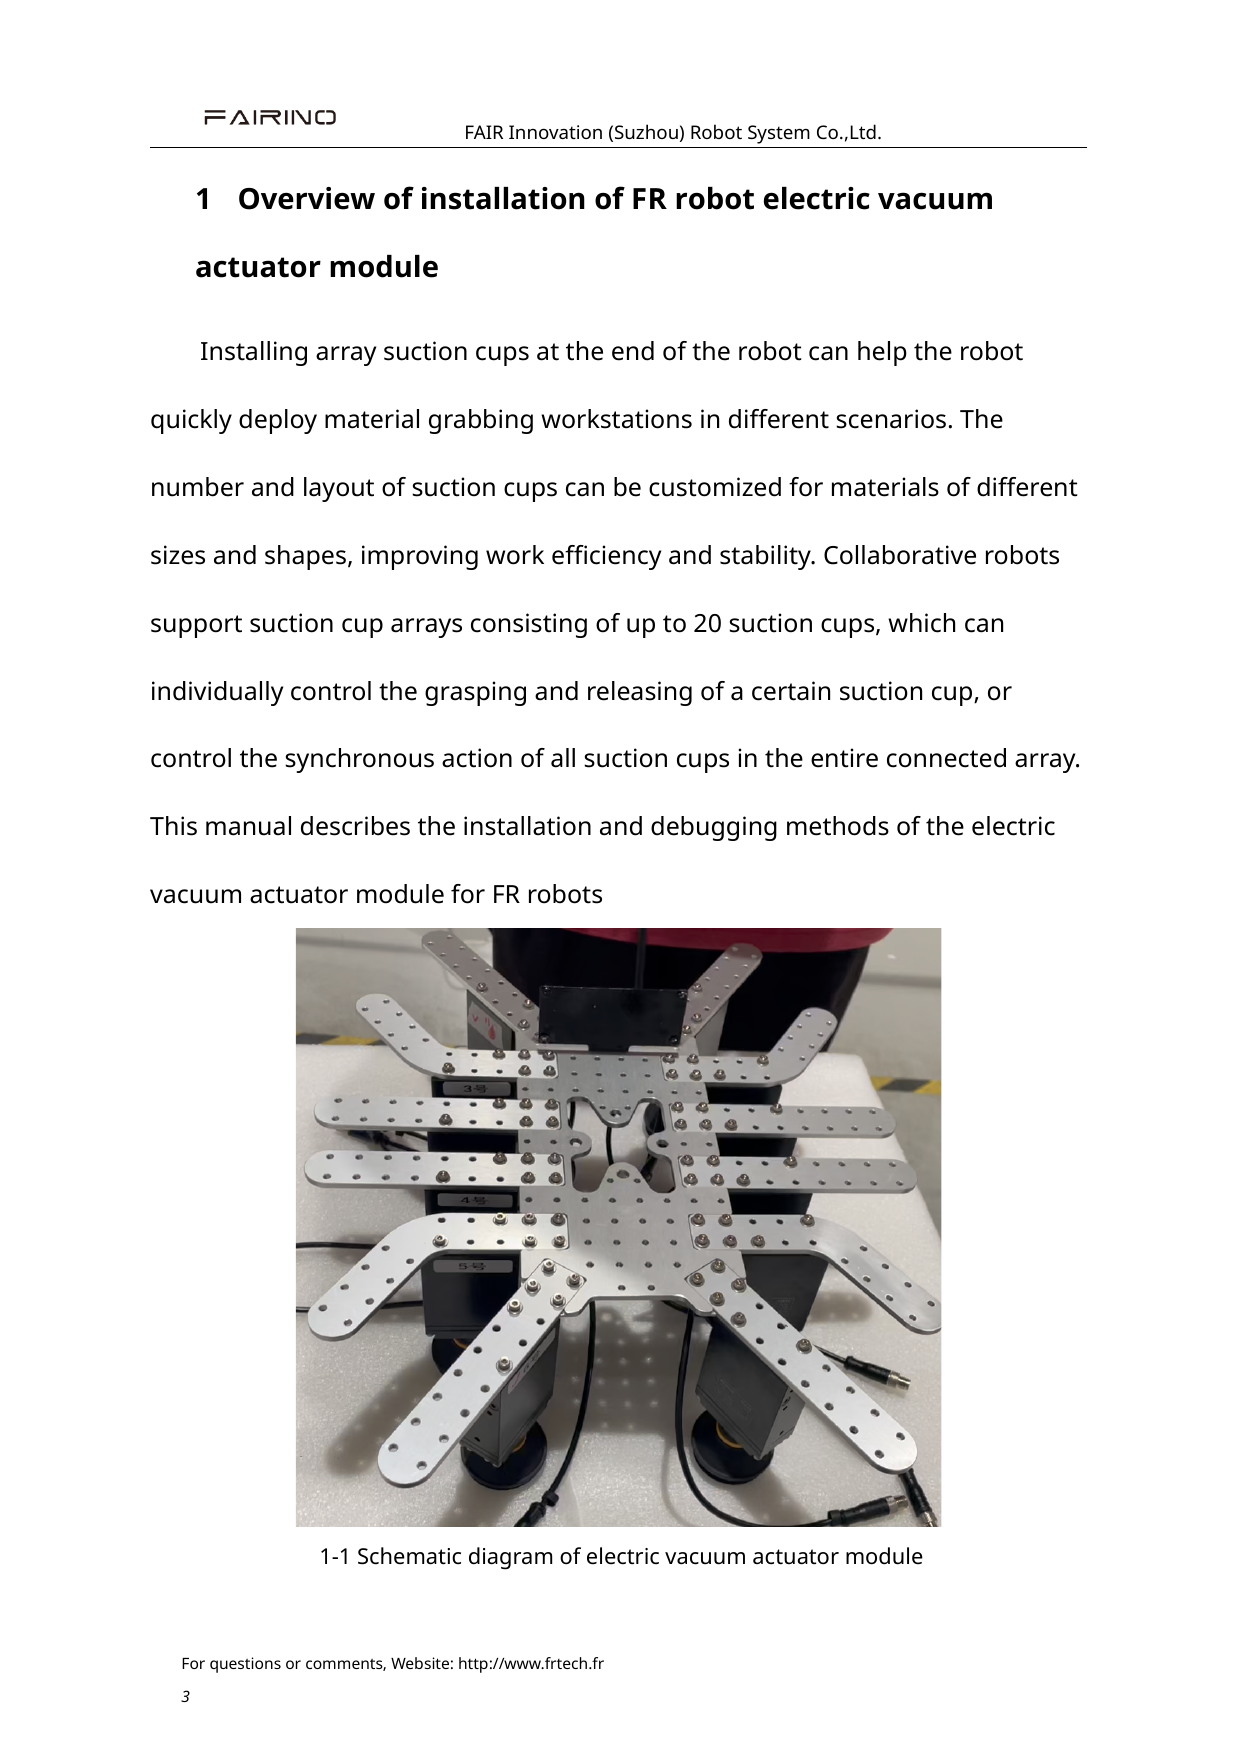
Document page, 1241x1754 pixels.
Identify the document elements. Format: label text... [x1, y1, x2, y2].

text Installing array suction cups at the end of the robot can help the robot quickly deploy material grabbing workstations in different scenarios. The number and layout of suction cups can be customized for materials of different sizes and shapes, improving work efficiency and stability. Collaborative robots support suction cup arrays consisting of up to 20 suction cups, which can individually control the grasping and releasing of a certain suction cup, or control the synchronous action of all suction cups in the entire connected array. This manual describes the installation and debugging methods of the electric vacuum actuator module for FR robots [150, 317, 1087, 928]
subtitle Overview of installation of FR robot electric vacuum actuator module [195, 164, 1087, 300]
picture [187, 94, 353, 140]
text 1-1 Schematic diagram of electric vacuum actuator module [150, 1539, 1087, 1573]
picture [295, 928, 942, 1527]
